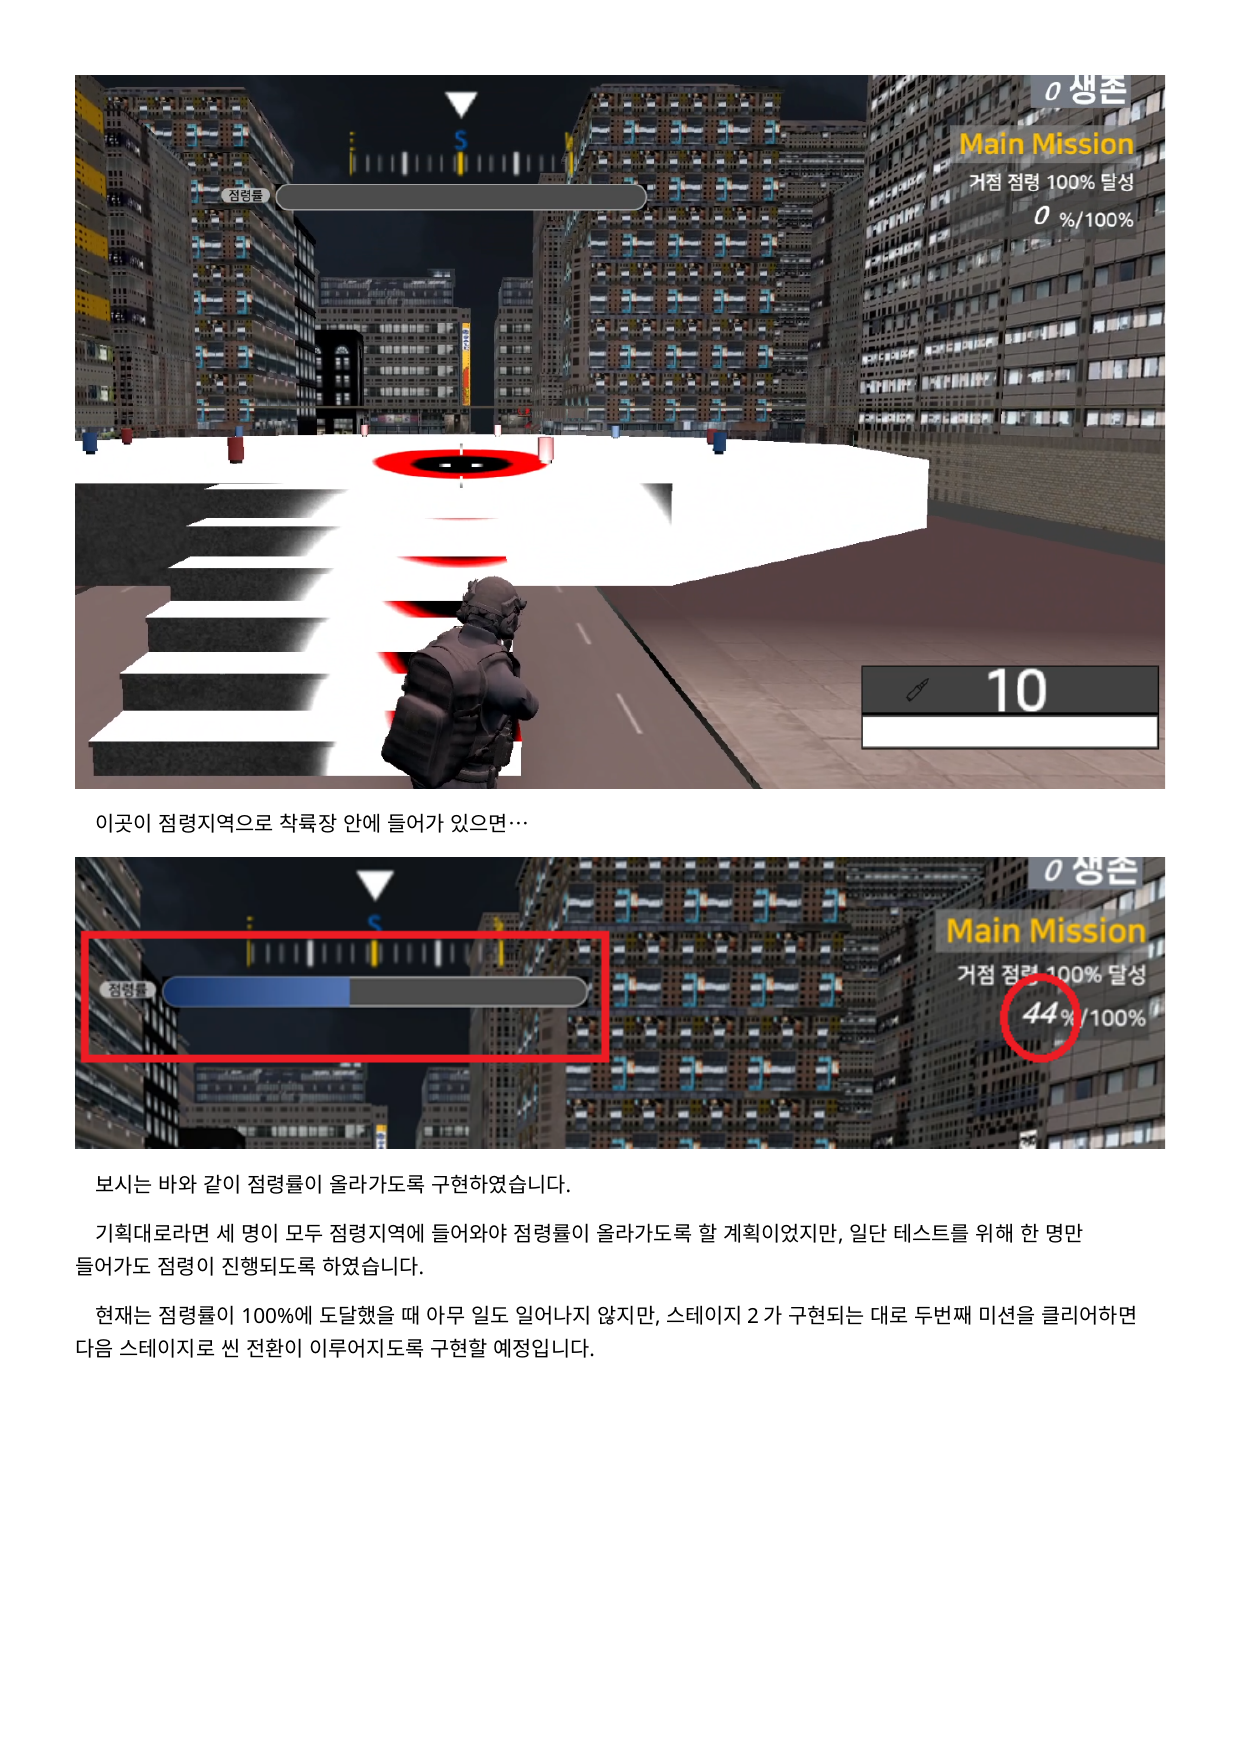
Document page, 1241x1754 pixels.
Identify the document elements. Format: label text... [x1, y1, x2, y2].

picture [75, 75, 1166, 789]
text 보시는 바와 같이 점령률이 올라가도록 구현하였습니다. [75, 1168, 1165, 1198]
text 기획대로라면 세 명이 모두 점령지역에 들어와야 점령률이 올라가도록 할 계획이었지만, 일단 테스트를 위해 한 명만 들어가도 점령이 진행되도록 하였습니다. [75, 1217, 1165, 1280]
picture [75, 857, 1166, 1149]
text 이곳이 점령지역으로 착륙장 안에 들어가 있으면… [75, 808, 1165, 838]
text 현재는 점령률이 100%에 도달했을 때 아무 일도 일어나지 않지만, 스테이지2가 구현되는 대로 두번째 미션을 클리어하면 다음 스테이지로 씬 전환이 이루어지도록 구현할 예정입니다. [75, 1299, 1165, 1362]
